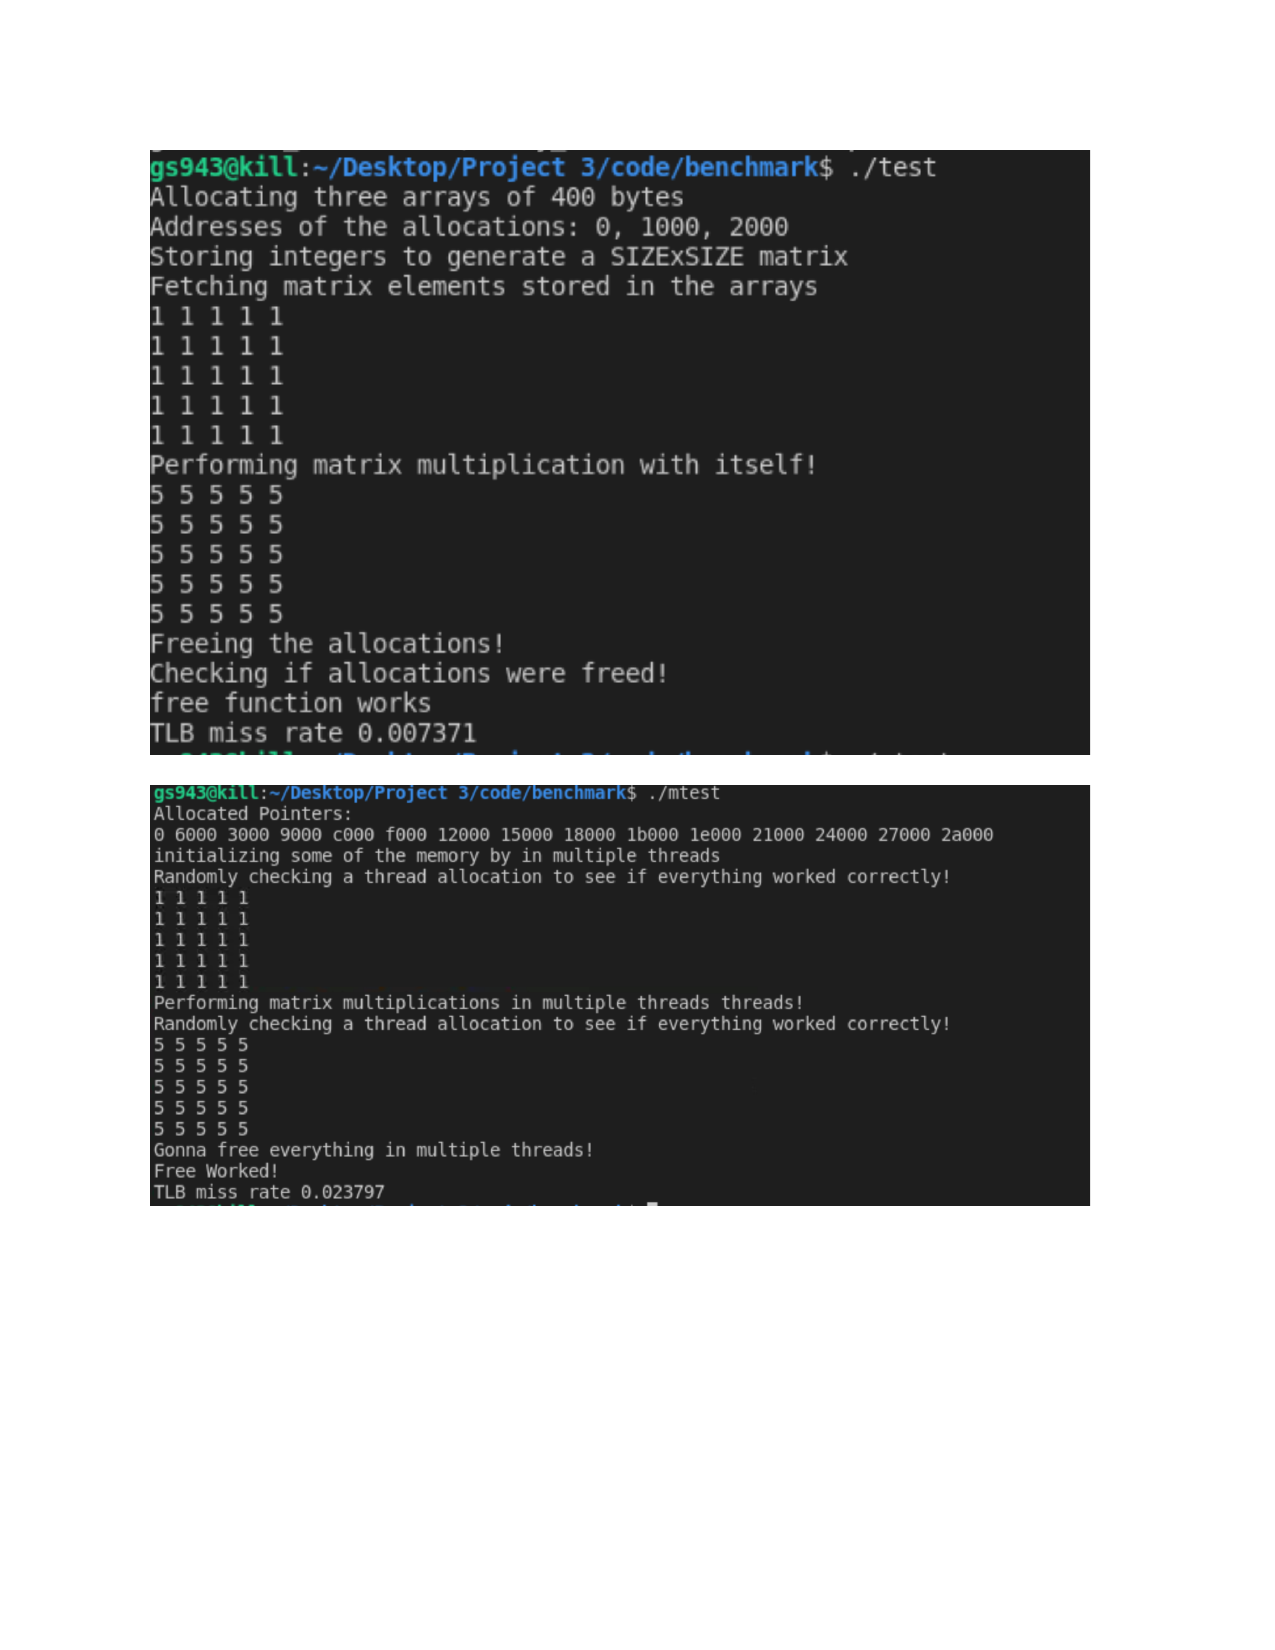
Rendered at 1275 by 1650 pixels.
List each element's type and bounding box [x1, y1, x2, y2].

picture [150, 150, 1091, 755]
picture [150, 785, 1091, 1206]
